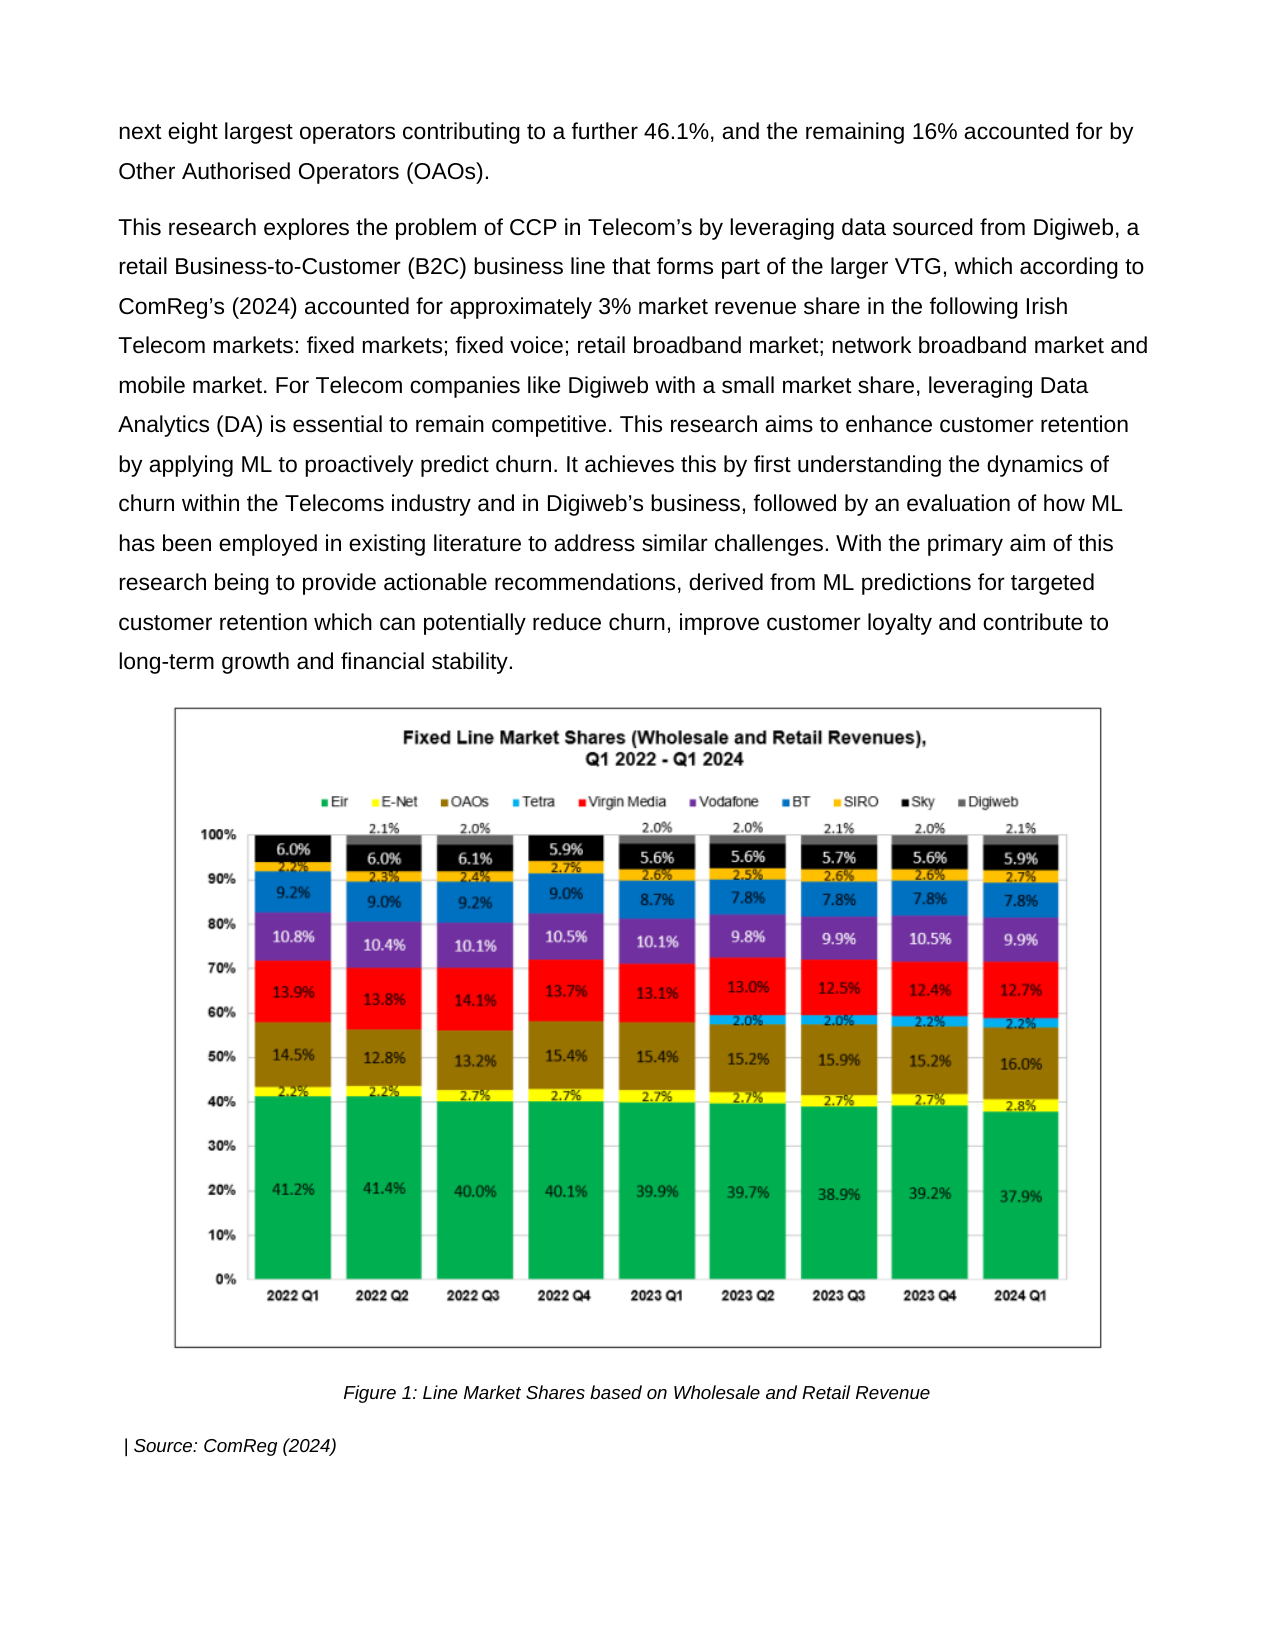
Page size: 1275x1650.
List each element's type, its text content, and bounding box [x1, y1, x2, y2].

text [118, 118, 1157, 184]
picture [171, 704, 1104, 1352]
text This research explores the problem of CCP in Telecom’s by leveraging data sourced from Digiweb, a retail Business-to-Customer (B2C) business line that forms part of the larger VTG, which according to ComReg’s (2024) accounted for approximately 3% market revenue share in the following Irish Telecom markets: fixed markets; fixed voice; retail broadband market; network broadband market and mobile market. For Telecom companies like Digiweb with a small market share, leveraging Data Analytics (DA) is essential to remain competitive. This research aims to enhance customer retention by applying ML to proactively predict churn. It achieves this by first understanding the dynamics of churn within the Telecoms industry and in Digiweb’s business, followed by an evaluation of how ML has been employed in existing literature to address similar challenges. With the primary aim of this research being to provide actionable recommendations, derived from ML predictions for targeted customer retention which can potentially reduce churn, improve customer loyalty and contribute to long-term growth and financial stability. [118, 214, 1157, 674]
text | Source: ComReg (2024) [118, 1435, 1157, 1457]
